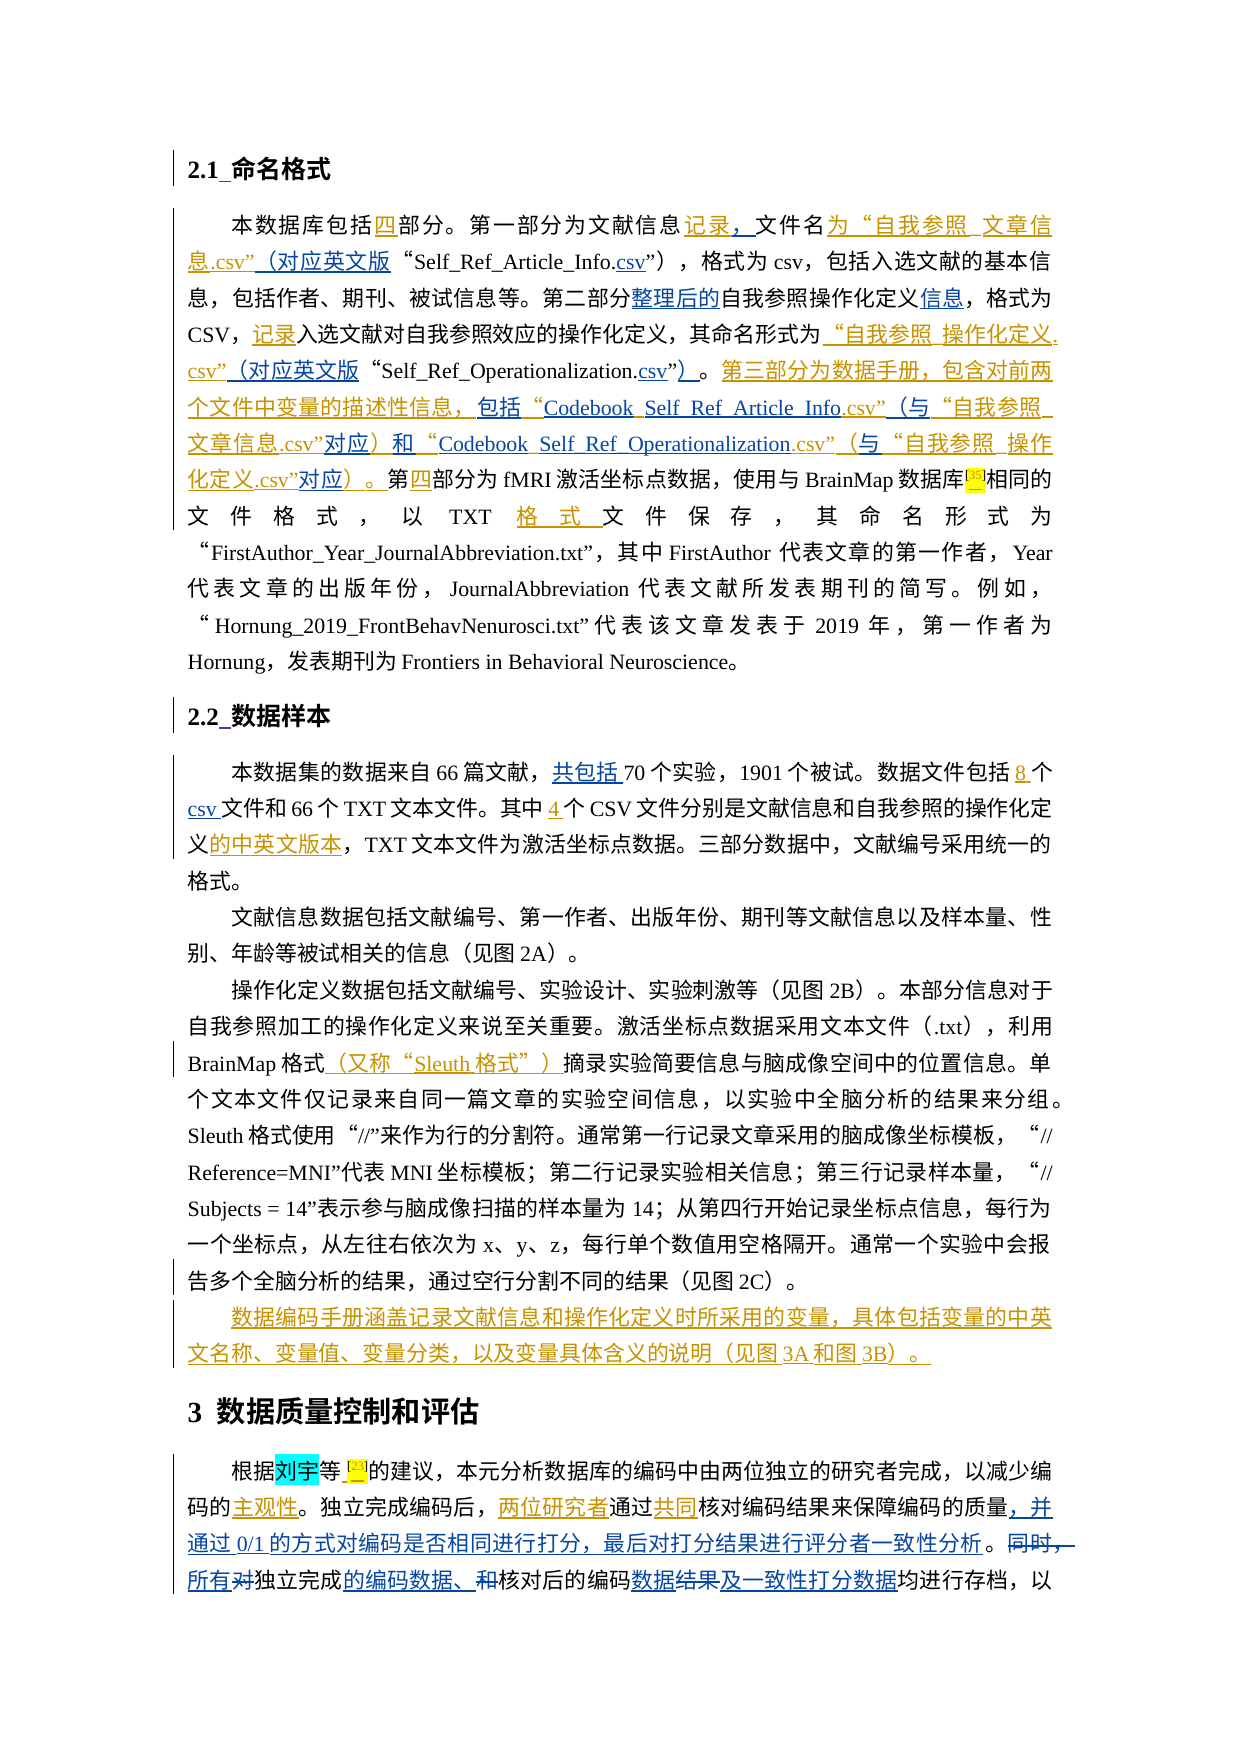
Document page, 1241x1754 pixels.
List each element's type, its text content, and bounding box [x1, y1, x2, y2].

text 本数据库包括部分。第一部分为文献信息文件名“Self_Ref_Article_Info.”），格式为csv，包括入选文献的基本信息，包括作者、期刊、被试信息等。第二部分自我参照操作化定义，格式为CSV，入选文献对自我参照效应的操作化定义，其命名形式为“Self_Ref_Operationalization.”。第部分为fMRI激活坐标点数据，使用与BrainMap数据库[]相同的文件格式，以TXT文件保存，其命名形式为“FirstAuthor_Year_JournalAbbreviation.txt”，其中FirstAuthor 代表文章的第一作者，Year代表文章的出版年份，JournalAbbreviation代表文献所发表期刊的简写。例如，“Hornung_2019_FrontBehavNenurosci.txt”代表该文章发表于2019年，第一作者为Hornung，发表期刊为Frontiers in Behavioral Neuroscience。 [187, 208, 1053, 676]
text 文献信息数据包括文献编号、第一作者、出版年份、期刊等文献信息以及样本量、性别、年龄等被试相关的信息（见图2A）。 [187, 900, 1053, 968]
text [187, 1454, 1053, 1594]
subtitle 3 数据质量控制和评估 [187, 1389, 1053, 1431]
text 操作化定义数据包括文献编号、实验设计、实验刺激等（见图2B）。本部分信息对于自我参照加工的操作化定义来说至关重要。激活坐标点数据采用文本文件（.txt），利用BrainMap格式摘录实验简要信息与脑成像空间中的位置信息。单个文本文件仅记录来自同一篇文章的实验空间信息，以实验中全脑分析的结果来分组。Sleuth格式使用“//”来作为行的分割符。通常第一行记录文章采用的脑成像坐标模板，“// Reference=MNI”代表MNI坐标模板；第二行记录实验相关信息；第三行记录样本量，“// Subjects = 14”表示参与脑成像扫描的样本量为14；从第四行开始记录坐标点信息，每行为一个坐标点，从左往右依次为x、y、z，每行单个数值用空格隔开。通常一个实验中会报告多个全脑分析的结果，通过空行分割不同的结果（见图2C）。 [187, 973, 1053, 1295]
subtitle 2.2数据样本 [187, 697, 1053, 733]
text 本数据集的数据来自66篇文献，70个实验，1901个被试。数据文件包括个文件和66个TXT文本文件。其中个CSV文件分别是文献信息和自我参照的操作化定义，TXT文本文件为激活坐标点数据。三部分数据中，文献编号采用统一的格式。 [187, 755, 1053, 895]
subtitle 2.1命名格式 [187, 150, 1053, 186]
